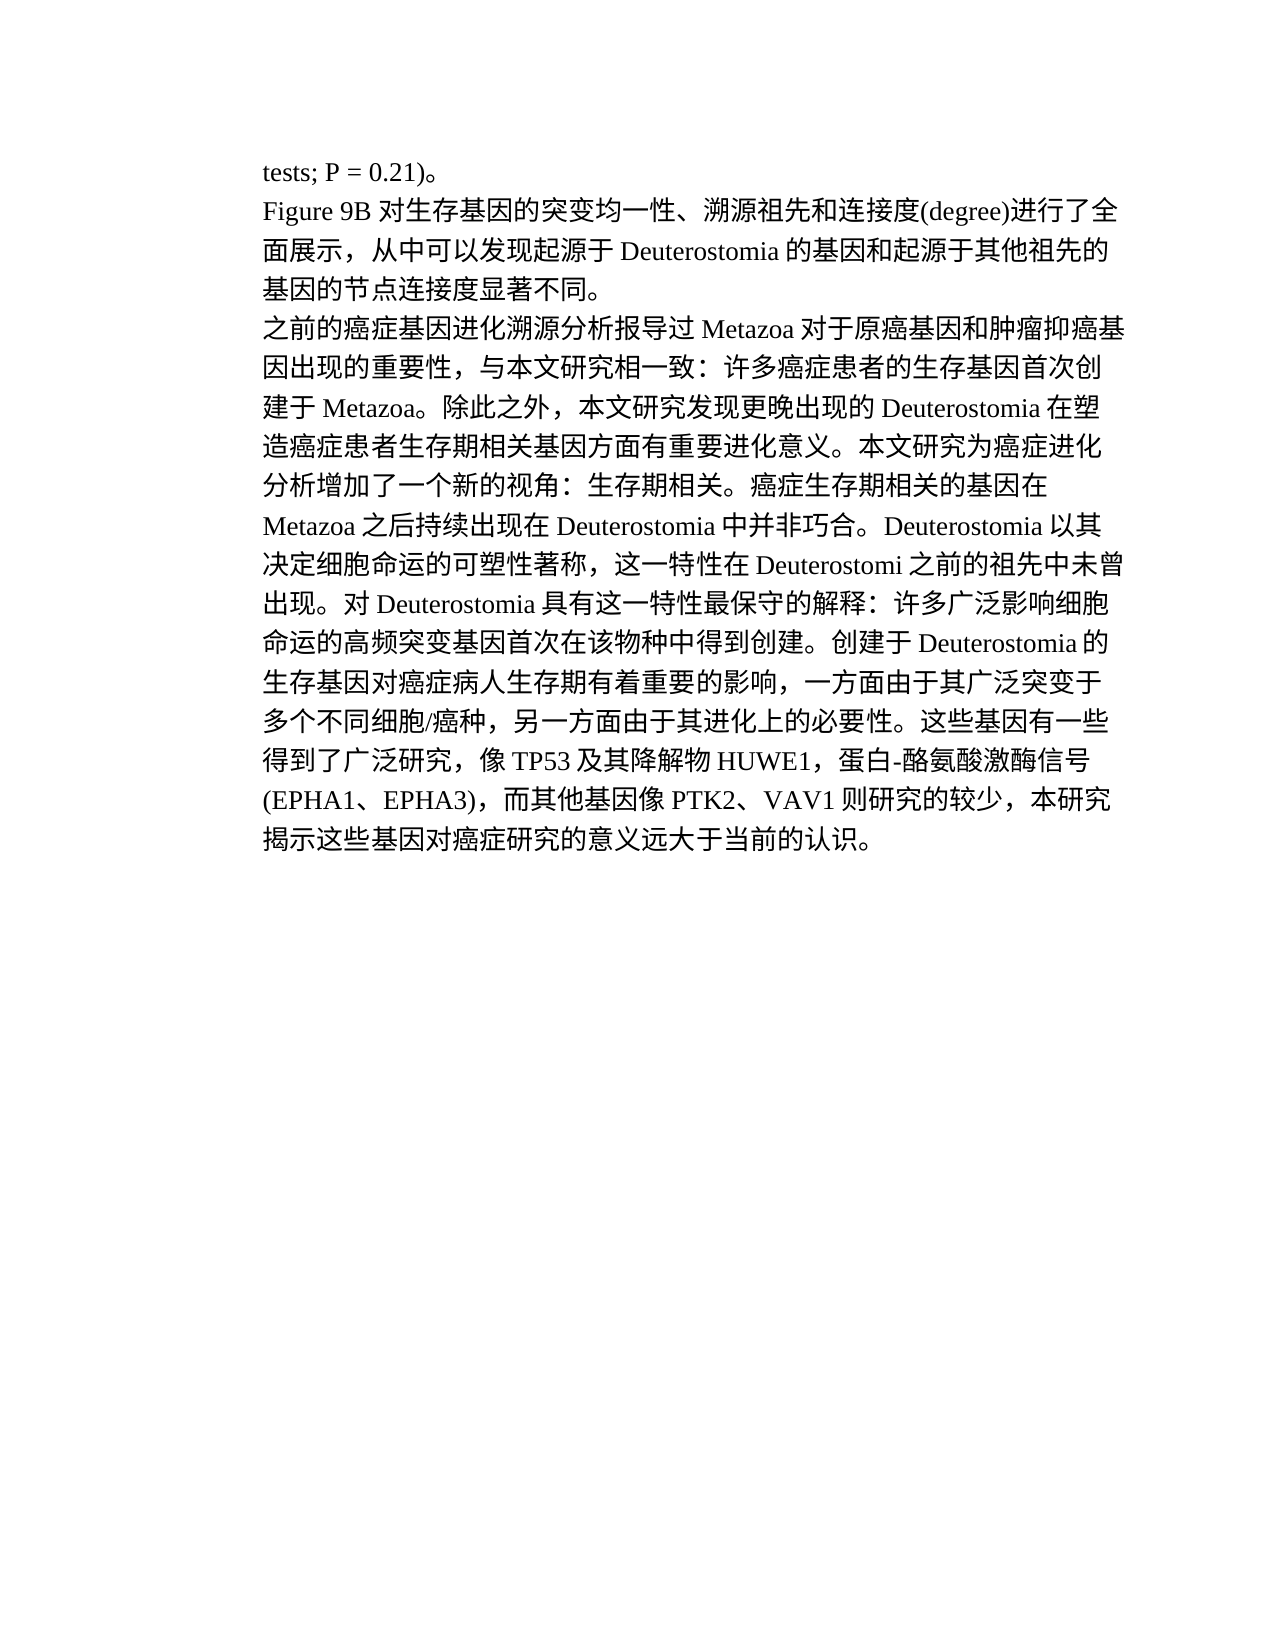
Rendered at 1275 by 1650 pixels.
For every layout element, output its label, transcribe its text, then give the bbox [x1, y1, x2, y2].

list Figure 9B 对生存基因的突变均一性、溯源祖先和连接度(degree)进行了全面展示，从中可以发现起源于Deuterostomia的基因和起源于其他祖先的基因的节点连接度显著不同。 [262, 189, 1125, 307]
list 之前的癌症基因进化溯源分析报导过Metazoa对于原癌基因和肿瘤抑癌基因出现的重要性，与本文研究相一致：许多癌症患者的生存基因首次创建于Metazoa。除此之外，本文研究发现更晚出现的Deuterostomia在塑造癌症患者生存期相关基因方面有重要进化意义。本文研究为癌症进化分析增加了一个新的视角：生存期相关。癌症生存期相关的基因在Metazoa之后持续出现在Deuterostomia中并非巧合。Deuterostomia以其决定细胞命运的可塑性著称，这一特性在Deuterostomi之前的祖先中未曾出现。对Deuterostomia具有这一特性最保守的解释：许多广泛影响细胞命运的高频突变基因首次在该物种中得到创建。创建于Deuterostomia的生存基因对癌症病人生存期有着重要的影响，一方面由于其广泛突变于多个不同细胞/癌种，另一方面由于其进化上的必要性。这些基因有一些得到了广泛研究，像TP53及其降解物HUWE1，蛋白-酪氨酸激酶信号(EPHA1、EPHA3)，而其他基因像PTK2、VAV1则研究的较少，本研究揭示这些基因对癌症研究的意义远大于当前的认识。 [262, 307, 1125, 857]
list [262, 150, 1125, 189]
